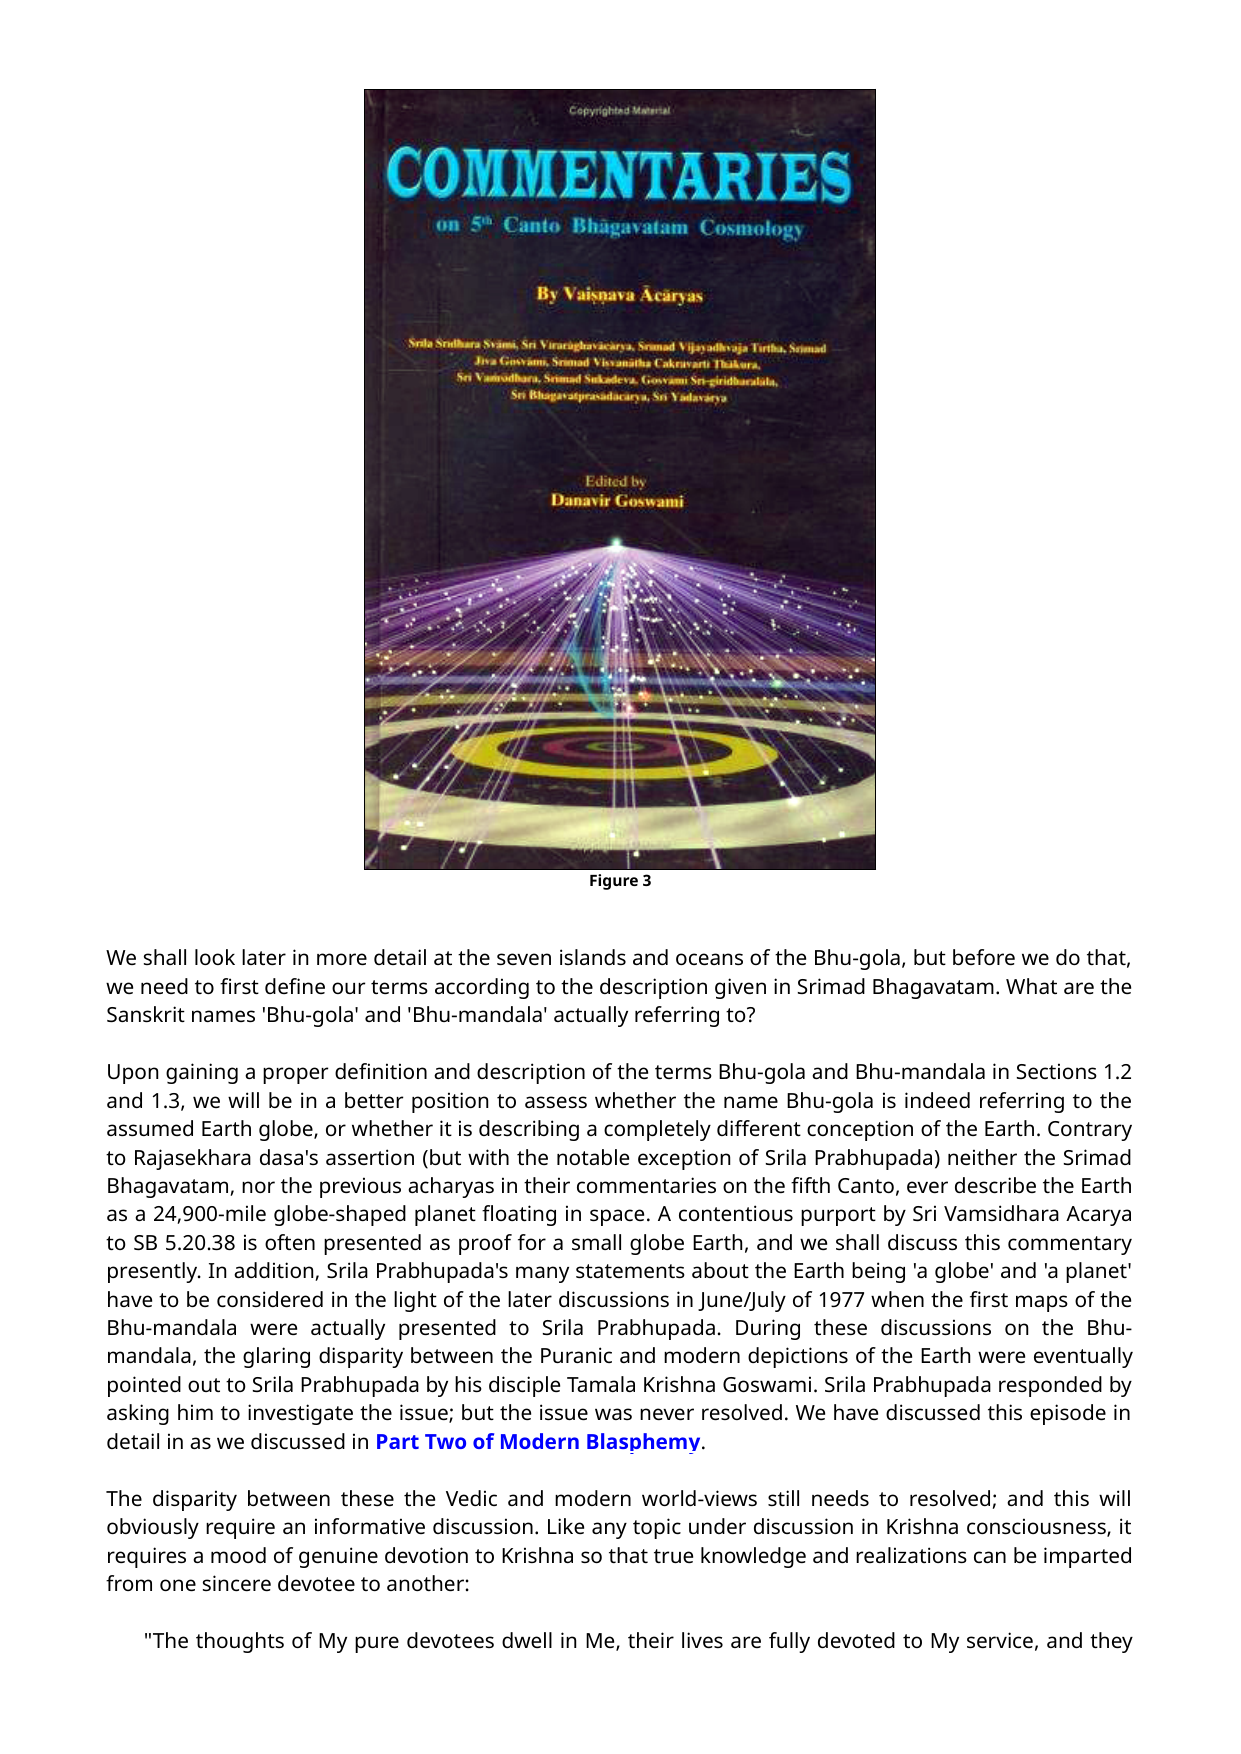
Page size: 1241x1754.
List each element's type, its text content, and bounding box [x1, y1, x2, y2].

picture [365, 90, 875, 869]
text The disparity between these the Vedic and modern world-views still needs to resolved; and this will obviously require an informative discussion. Like any topic under discussion in Krishna consciousness, it requires a mood of genuine devotion to Krishna so that true knowledge and realizations can be imparted from one sincere devotee to another: [106, 1484, 1134, 1598]
text Upon gaining a proper definition and description of the terms Bhu-gola and Bhu-mandala in Sections 1.2 and 1.3, we will be in a better position to assess whether the name Bhu-gola is indeed referring to the assumed Earth globe, or whether it is describing a completely different conception of the Earth. Contrary to Rajasekhara dasa's assertion (but with the notable exception of Srila Prabhupada) neither the Srimad Bhagavatam, nor the previous acharyas in their commentaries on the fifth Canto, ever describe the Earth as a 24,900-mile globe-shaped planet floating in space. A contentious purport by Sri Vamsidhara Acarya to SB 5.20.38 is often presented as proof for a small globe Earth, and we shall discuss this commentary presently. In addition, Srila Prabhupada's many statements about the Earth being 'a globe' and 'a planet' have to be considered in the light of the later discussions in June/July of 1977 when the first maps of the Bhu-mandala were actually presented to Srila Prabhupada. During these discussions on the Bhu-mandala, the glaring disparity between the Puranic and modern depictions of the Earth were eventually pointed out to Srila Prabhupada by his disciple Tamala Krishna Goswami. Srila Prabhupada responded by asking him to investigate the issue; but the issue was never resolved. We have discussed this episode in detail in as we discussed in Part Two of Modern Blasphemy. [106, 1057, 1134, 1455]
text Figure 3 [106, 870, 1134, 891]
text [144, 1626, 1134, 1654]
text We shall look later in more detail at the seven islands and oceans of the Bhu-gola, but before we do that, we need to first define our terms according to the description given in Srimad Bhagavatam. What are the Sanskrit names 'Bhu-gola' and 'Bhu-mandala' actually referring to? [106, 943, 1134, 1029]
